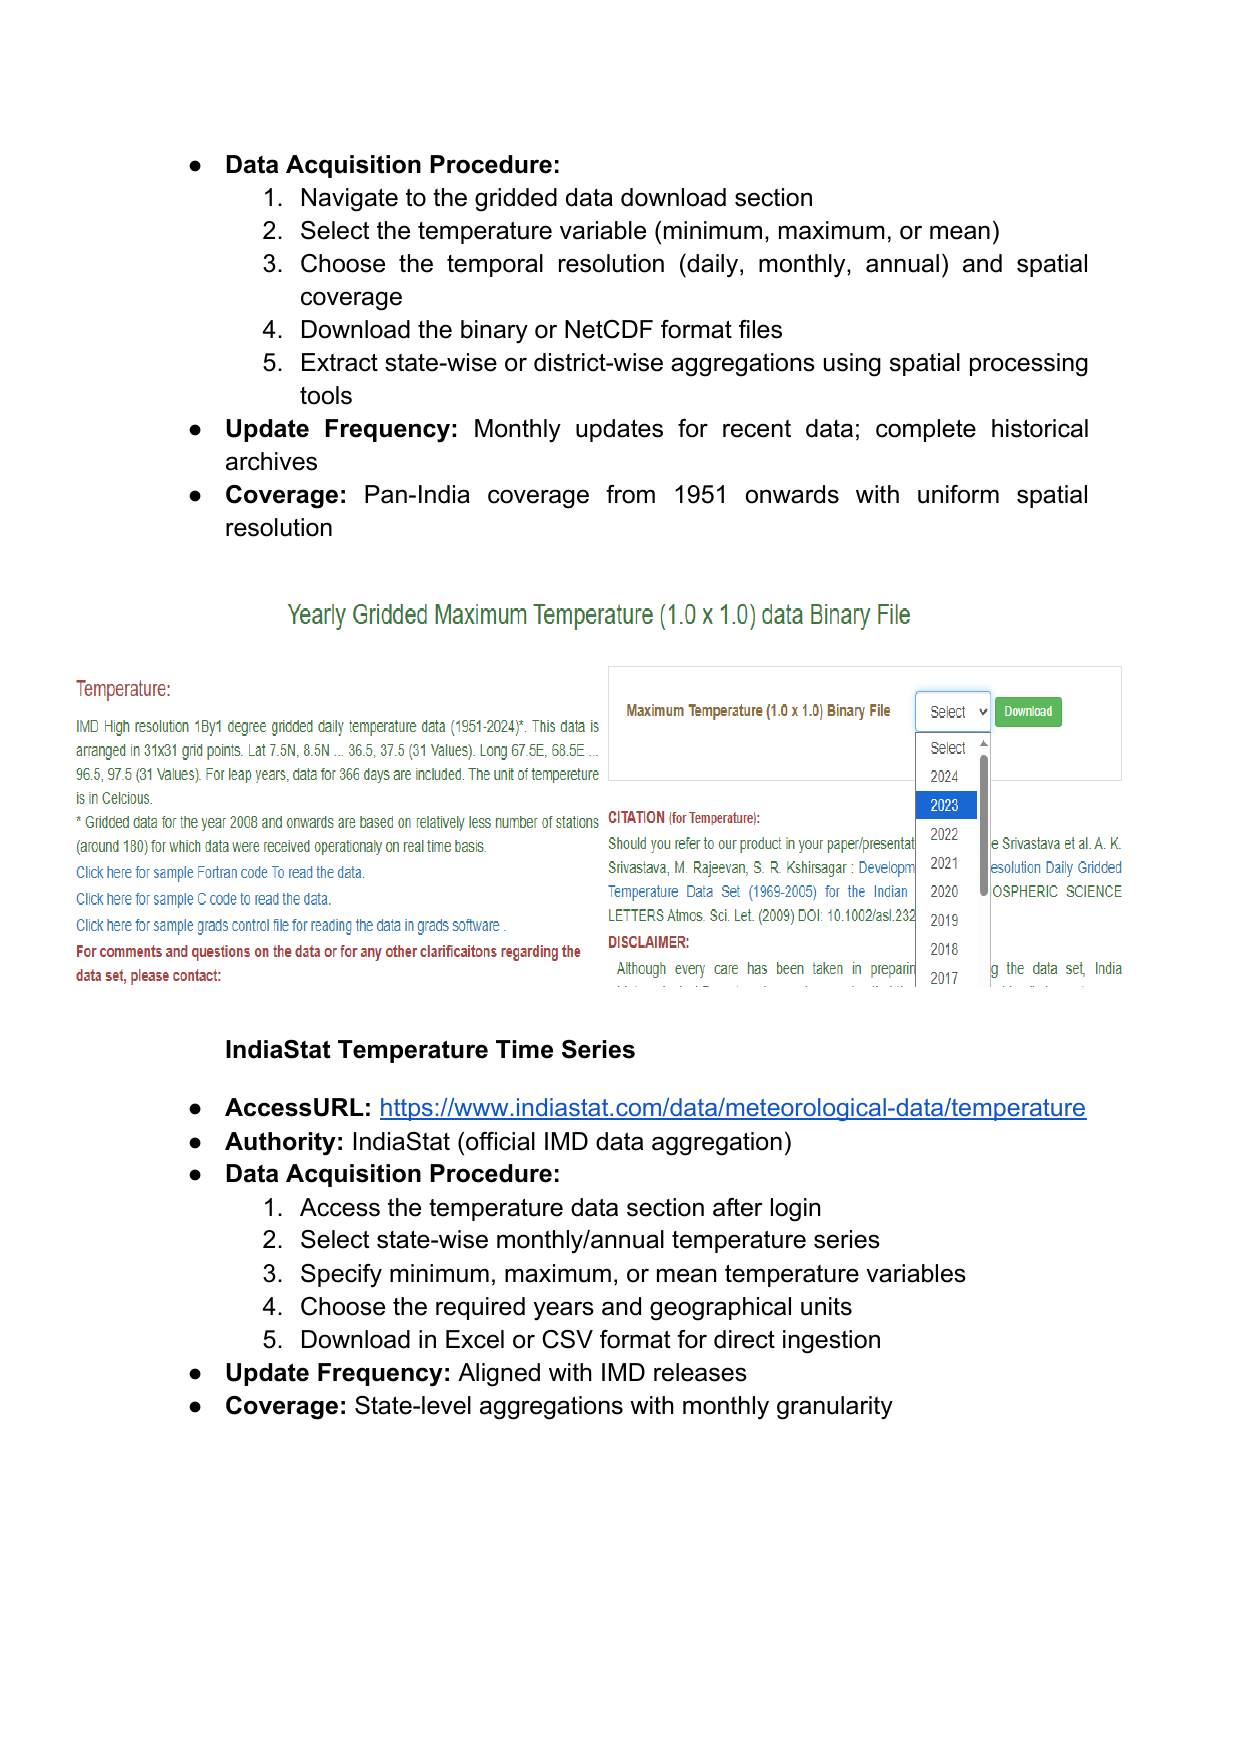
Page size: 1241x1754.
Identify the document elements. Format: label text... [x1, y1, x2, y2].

list Choose the required years and geographical units [262, 1292, 1090, 1320]
list Navigate to the gridded data download section [262, 183, 1090, 212]
list Extract state-wise or district-wise aggregations using spatial processing tools [262, 348, 1090, 410]
list Select state-wise monthly/annual temperature series [262, 1226, 1090, 1254]
list Coverage: State-level aggregations with monthly granularity [187, 1391, 1090, 1419]
list Update Frequency: Monthly updates for recent data; complete historical archives [187, 414, 1090, 476]
text IndiaStat Temperature Time Series [225, 1035, 1090, 1064]
list AccessURL: https://www.indiastat.com/data/meteorological-data/temperature [187, 1093, 1090, 1122]
list Choose the temporal resolution (daily, monthly, annual) and spatial coverage [262, 249, 1090, 311]
list Select the temperature variable (minimum, maximum, or mean) [262, 216, 1090, 245]
list Specify minimum, maximum, or mean temperature variables [262, 1258, 1090, 1287]
list Access the temperature data section after login [262, 1192, 1090, 1221]
list Download the binary or NetCDF format files [262, 315, 1090, 344]
picture [68, 590, 1144, 987]
list Data Acquisition Procedure: [187, 150, 1090, 179]
list Authority: IndiaStat (official IMD data aggregation) [187, 1126, 1090, 1155]
list Data Acquisition Procedure: [187, 1159, 1090, 1188]
list Download in Excel or CSV format for direct ingestion [262, 1324, 1090, 1353]
list Coverage: Pan-India coverage from 1951 onwards with uniform spatial resolution [187, 480, 1090, 542]
list Update Frequency: Aligned with IMD releases [187, 1358, 1090, 1386]
